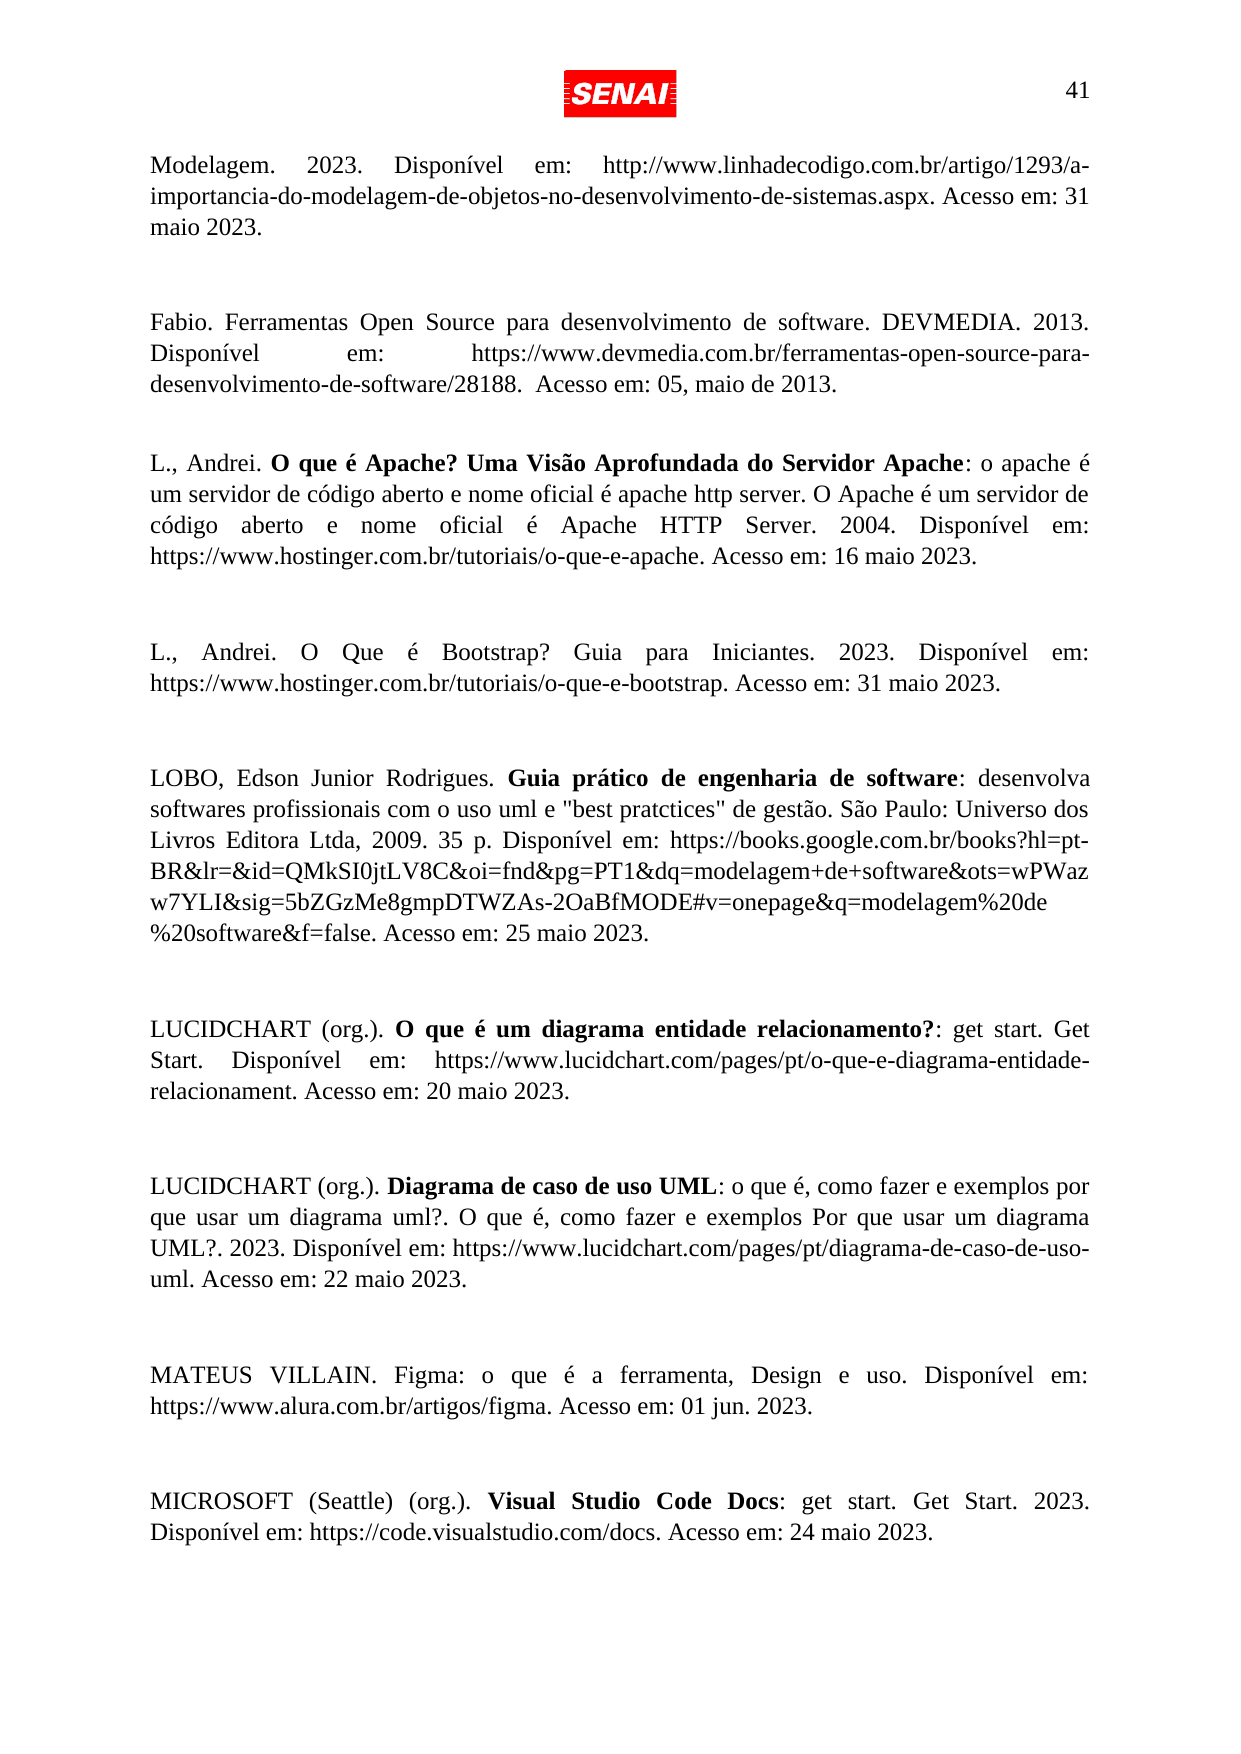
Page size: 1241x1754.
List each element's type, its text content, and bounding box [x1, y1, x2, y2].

text L., Andrei. O Que é Bootstrap? Guia para Iniciantes. 2023. Disponível em: https://www.hostinger.com.br/tutoriais/o-que-e-bootstrap. Acesso em: 31 maio 2023. [150, 637, 1090, 697]
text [150, 150, 1090, 241]
text LUCIDCHART (org.). Diagrama de caso de uso UML: o que é, como fazer e exemplos por que usar um diagrama uml?. O que é, como fazer e exemplos Por que usar um diagrama UML?. 2023. Disponível em: https://www.lucidchart.com/pages/pt/diagrama-de-caso-de-uso-uml. Acesso em: 22 maio 2023. [150, 1171, 1090, 1293]
text LOBO, Edson Junior Rodrigues. Guia prático de engenharia de software: desenvolva softwares profissionais com o uso uml e "best pratctices" de gestão. São Paulo: Universo dos Livros Editora Ltda, 2009. 35 p. Disponível em: https://books.google.com.br/books?hl=pt-BR&lr=&id=QMkSI0jtLV8C&oi=fnd&pg=PT1&dq=modelagem+de+software&ots=wPWazw7YLI&sig=5bZGzMe8gmpDTWZAs-2OaBfMODE#v=onepage&q=modelagem%20de%20software&f=false. Acesso em: 25 maio 2023. [150, 763, 1090, 947]
text MATEUS VILLAIN. Figma: o que é a ferramenta, Design e uso. Disponível em: https://www.alura.com.br/artigos/figma. Acesso em: 01 jun. 2023. [150, 1360, 1090, 1420]
text Fabio. Ferramentas Open Source para desenvolvimento de software. DEVMEDIA. 2013. Disponível em: https://www.devmedia.com.br/ferramentas-open-source-para-desenvolvimento-de-software/28188. Acesso em: 05, maio de 2013. [150, 307, 1090, 398]
text L., Andrei. O que é Apache? Uma Visão Aprofundada do Servidor Apache: o apache é um servidor de código aberto e nome oficial é apache http server. O Apache é um servidor de código aberto e nome oficial é Apache HTTP Server. 2004. Disponível em: https://www.hostinger.com.br/tutoriais/o-que-e-apache. Acesso em: 16 maio 2023. [150, 417, 1090, 570]
picture [539, 56, 701, 131]
text MICROSOFT (Seattle) (org.). Visual Studio Code Docs: get start. Get Start. 2023. Disponível em: https://code.visualstudio.com/docs. Acesso em: 24 maio 2023. [150, 1486, 1090, 1546]
text LUCIDCHART (org.). O que é um diagrama entidade relacionamento?: get start. Get Start. Disponível em: https://www.lucidchart.com/pages/pt/o-que-e-diagrama-entidade-relacionament. Acesso em: 20 maio 2023. [150, 1014, 1090, 1105]
